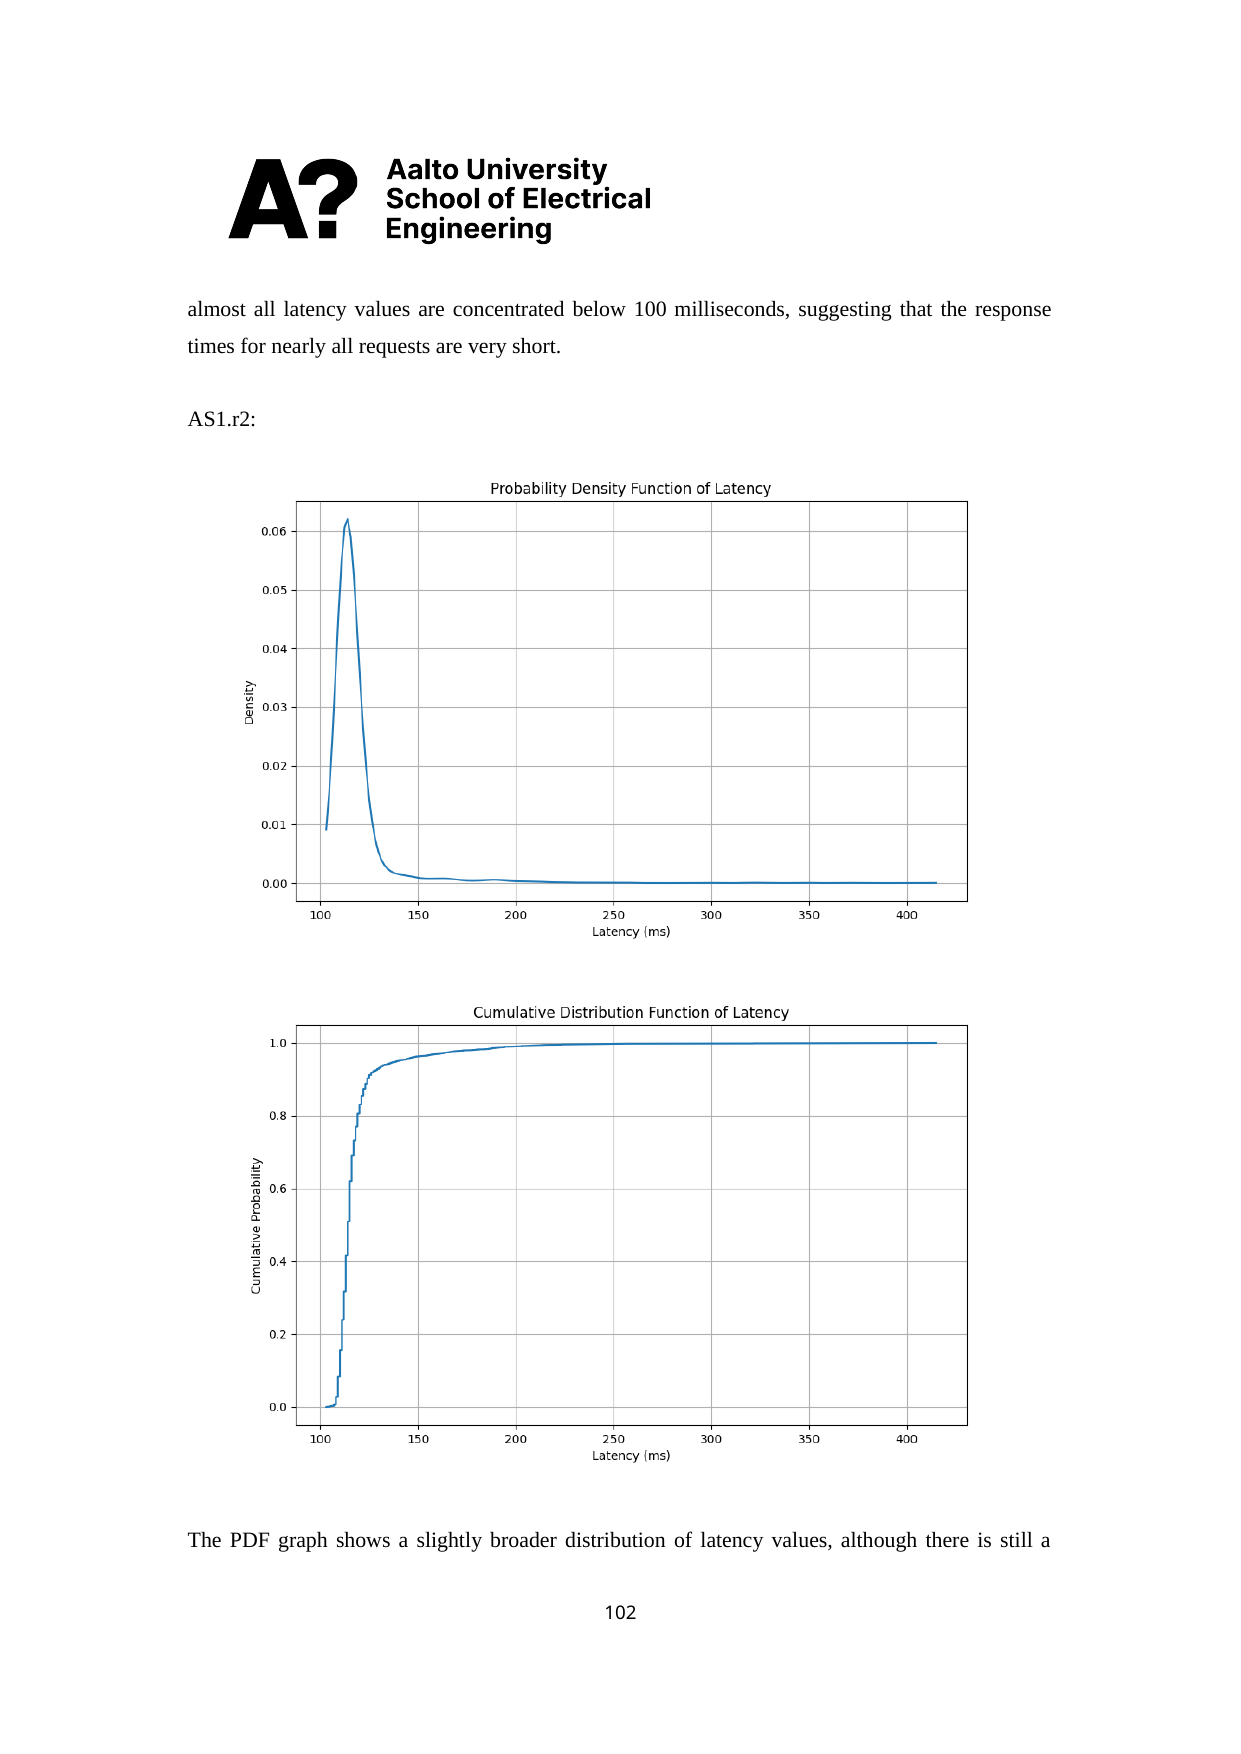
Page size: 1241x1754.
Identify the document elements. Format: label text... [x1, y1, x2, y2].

picture [187, 114, 695, 285]
picture [187, 438, 1053, 958]
picture [187, 962, 1053, 1482]
text AS1.r2: [187, 402, 1053, 434]
